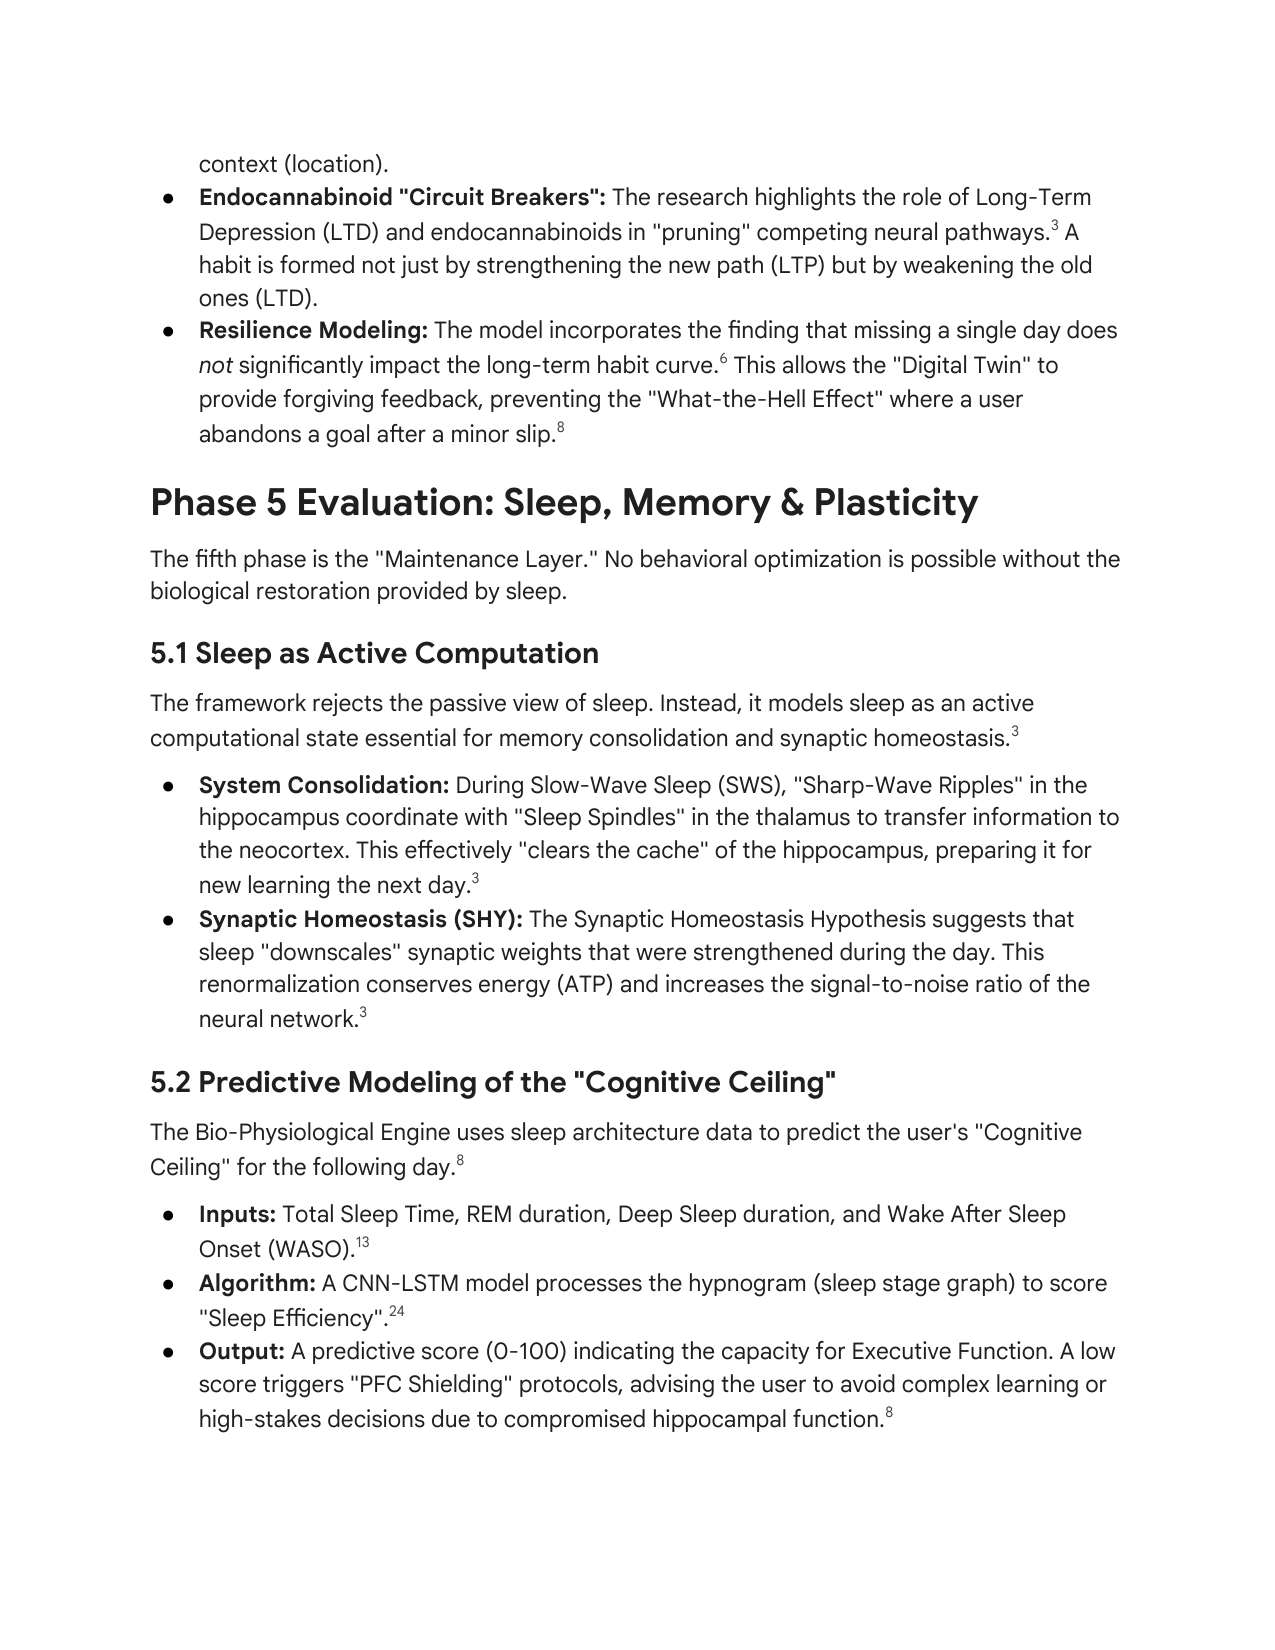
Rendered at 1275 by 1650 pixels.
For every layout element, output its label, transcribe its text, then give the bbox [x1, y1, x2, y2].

text The framework rejects the passive view of sleep. Instead, it models sleep as an active computational state essential for memory consolidation and synaptic homeostasis.3 [150, 689, 1125, 754]
list Endocannabinoid "Circuit Breakers": The research highlights the role of Long-Term Depression (LTD) and endocannabinoids in "pruning" competing neural pathways.3 A habit is formed not just by strengthening the new path (LTP) but by weakening the old ones (LTD). [161, 183, 1125, 313]
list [161, 150, 1125, 179]
subtitle Phase 5 Evaluation: Sleep, Memory & Plasticity [150, 479, 1125, 526]
list Synaptic Homeostasis (SHY): The Synaptic Homeostasis Hypothesis suggests that sleep "downscales" synaptic weights that were strengthened during the day. This renormalization conserves energy (ATP) and increases the signal-to-noise ratio of the neural network.3 [161, 905, 1125, 1035]
list System Consolidation: During Slow-Wave Sleep (SWS), "Sharp-Wave Ripples" in the hippocampus coordinate with "Sleep Spindles" in the thalamus to transfer information to the neocortex. This effectively "clears the cache" of the hippocampus, preparing it for new learning the next day.3 [161, 771, 1125, 901]
list Output: A predictive score (0-100) indicating the capacity for Executive Function. A low score triggers "PFC Shielding" protocols, advising the user to avoid complex learning or high-stakes decisions due to compromised hippocampal function.8 [161, 1338, 1125, 1435]
list Resilience Modeling: The model incorporates the finding that missing a single day does not significantly impact the long-term habit curve.6 This allows the "Digital Twin" to provide forgiving feedback, preventing the "What-the-Hell Effect" where a user abandons a goal after a minor slip.8 [161, 317, 1125, 449]
list Inputs: Total Sleep Time, REM duration, Deep Sleep duration, and Wake After Sleep Onset (WASO).13 [161, 1200, 1125, 1264]
subtitle 5.1 Sleep as Active Computation [150, 635, 1125, 672]
text The fifth phase is the "Maintenance Layer." No behavioral optimization is possible without the biological restoration provided by sleep. [150, 545, 1125, 606]
text The Bio-Physiological Engine uses sleep architecture data to predict the user's "Cognitive Ceiling" for the following day.8 [150, 1118, 1125, 1183]
list Algorithm: A CNN-LSTM model processes the hypnogram (sleep stage graph) to score "Sleep Efficiency".24 [161, 1269, 1125, 1333]
subtitle 5.2 Predictive Modeling of the "Cognitive Ceiling" [150, 1064, 1125, 1101]
